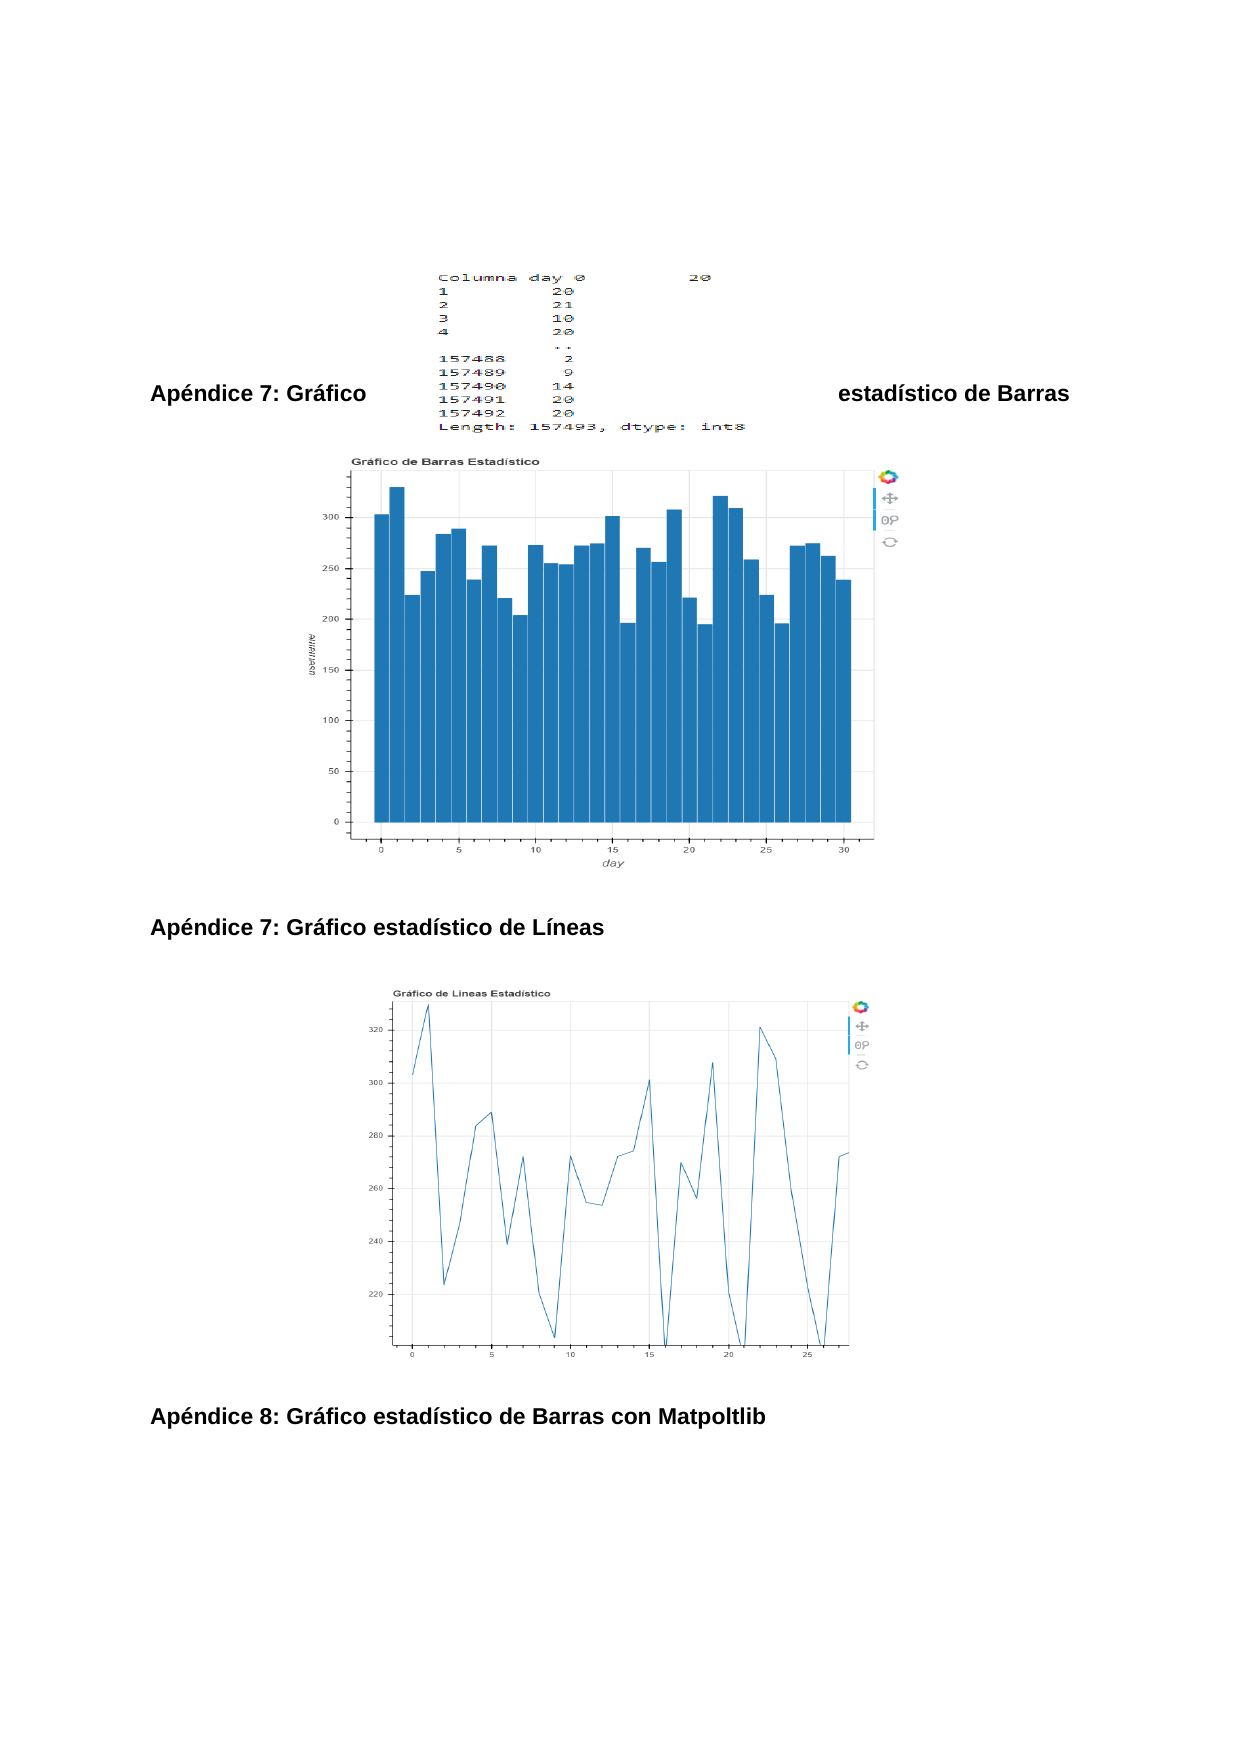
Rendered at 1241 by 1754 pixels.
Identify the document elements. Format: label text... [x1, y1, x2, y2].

text Apéndice 7: Gráfico estadístico de Líneas [150, 914, 1090, 941]
picture [308, 453, 932, 870]
picture [420, 268, 820, 436]
text Apéndice 7: Gráfico estadístico de Barras [150, 380, 420, 406]
picture [363, 987, 877, 1359]
text Apéndice 8: Gráfico estadístico de Barras con Matpoltlib [150, 1403, 1090, 1429]
text Apéndice 7: Gráfico estadístico de Barras [820, 380, 1090, 406]
